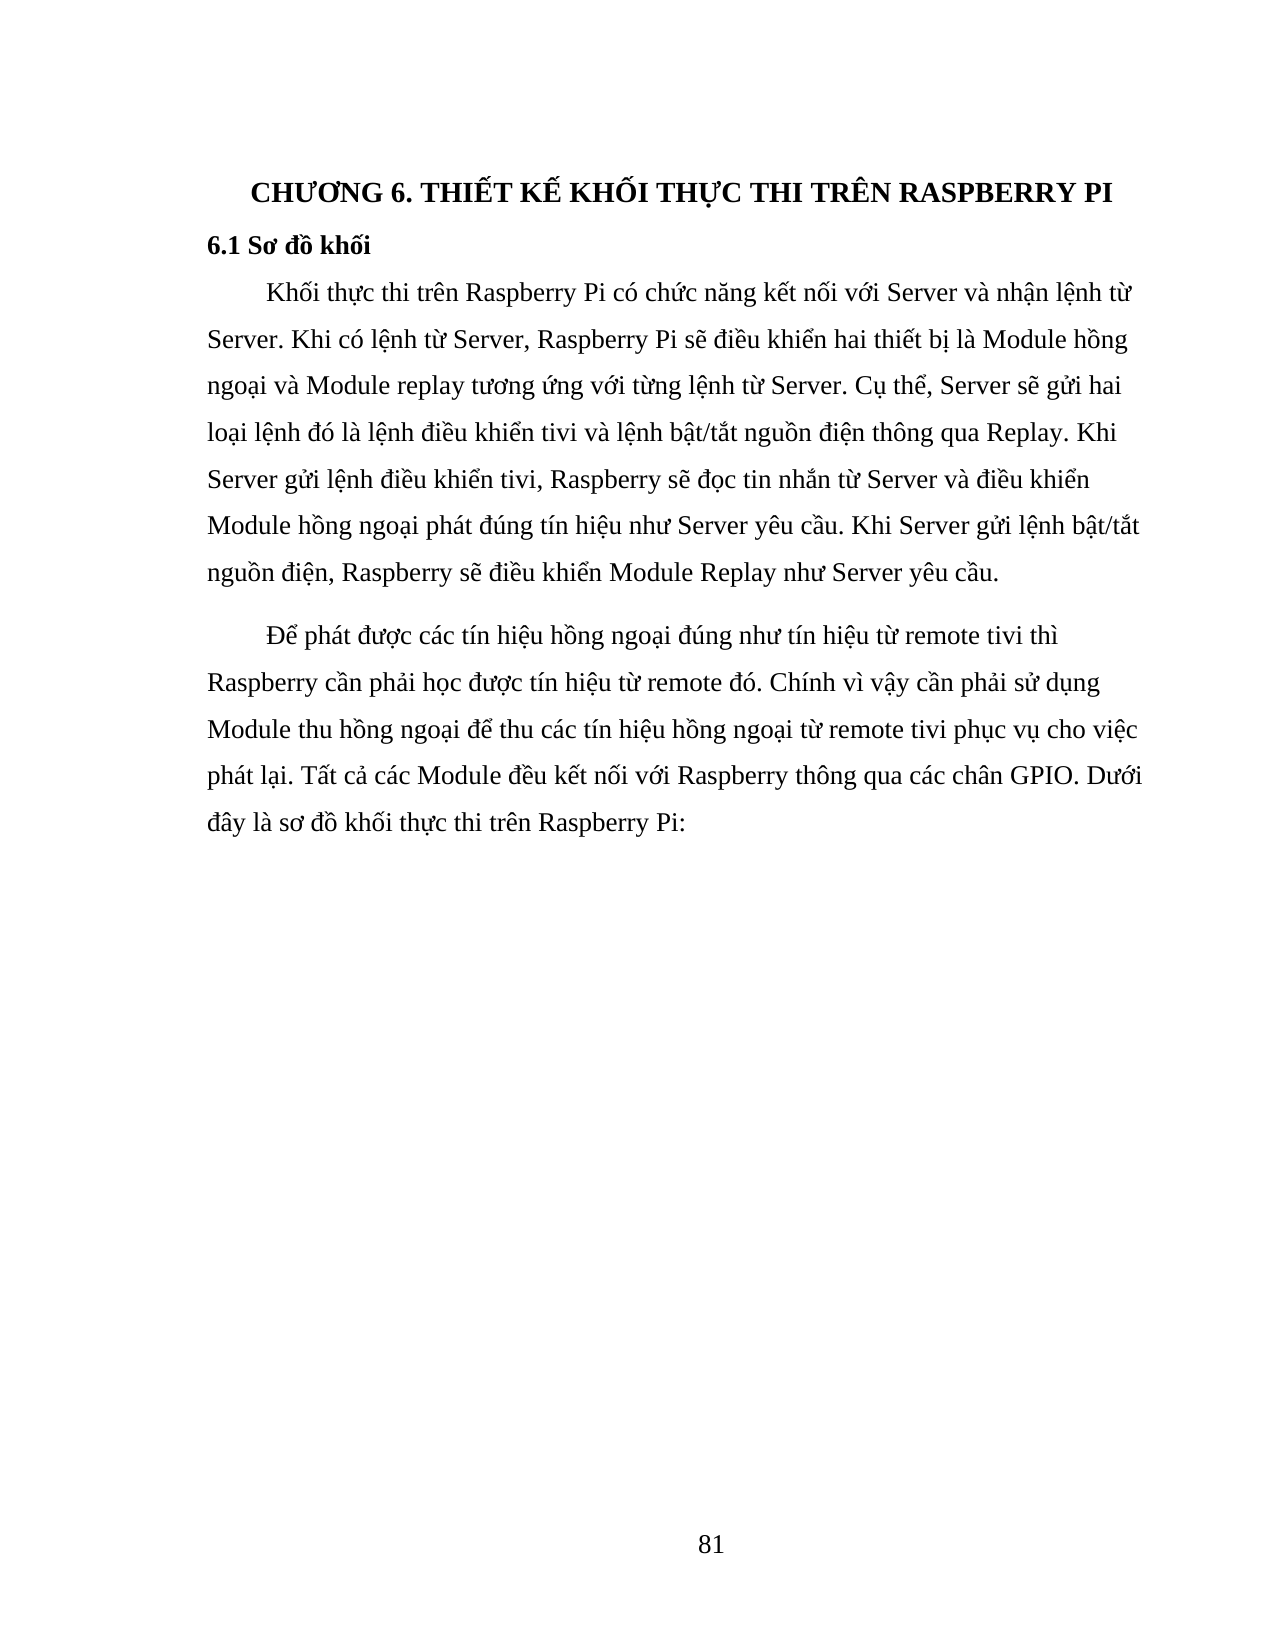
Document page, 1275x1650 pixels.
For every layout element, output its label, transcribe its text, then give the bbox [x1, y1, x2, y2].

text Khối thực thi trên Raspberry Pi có chức năng kết nối với Server và nhận lệnh từ Server. Khi có lệnh từ Server, Raspberry Pi sẽ điều khiển hai thiết bị là Module hồng ngoại và Module replay tương ứng với từng lệnh từ Server. Cụ thể, Server sẽ gửi hai loại lệnh đó là lệnh điều khiển tivi và lệnh bật/tắt nguồn điện thông qua Replay. Khi Server gửi lệnh điều khiển tivi, Raspberry sẽ đọc tin nhắn từ Server và điều khiển Module hồng ngoại phát đúng tín hiệu như Server yêu cầu. Khi Server gửi lệnh bật/tắt nguồn điện, Raspberry sẽ điều khiển Module Replay như Server yêu cầu. [207, 276, 1157, 587]
subtitle THIẾT KẾ KHỐI THỰC THI TRÊN RASPBERRY PI [207, 175, 1157, 208]
subtitle Sơ đồ khối [207, 229, 1157, 261]
text Để phát được các tín hiệu hồng ngoại đúng như tín hiệu từ remote tivi thì Raspberry cần phải học được tín hiệu từ remote đó. Chính vì vậy cần phải sử dụng Module thu hồng ngoại để thu các tín hiệu hồng ngoại từ remote tivi phục vụ cho việc phát lại. Tất cả các Module đều kết nối với Raspberry thông qua các chân GPIO. Dưới đây là sơ đồ khối thực thi trên Raspberry Pi: [207, 619, 1157, 837]
